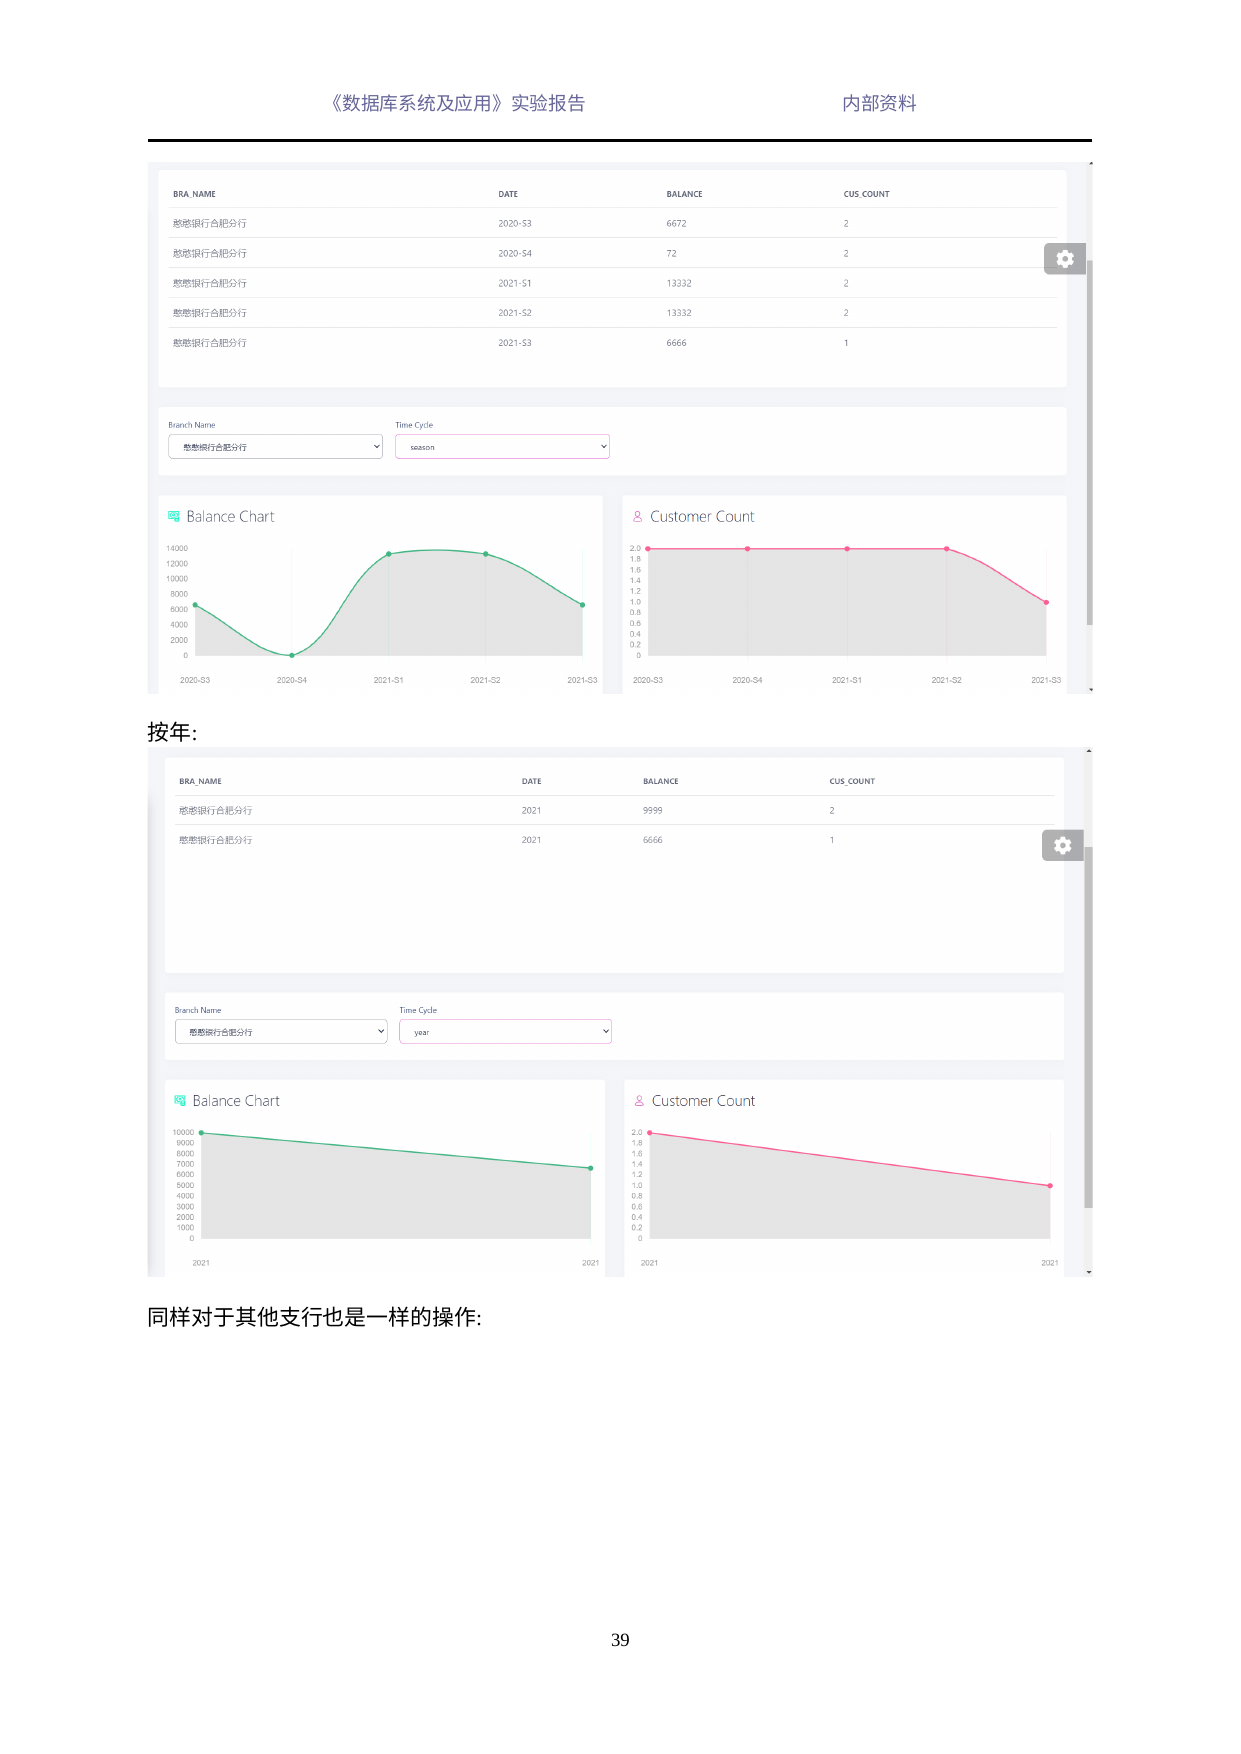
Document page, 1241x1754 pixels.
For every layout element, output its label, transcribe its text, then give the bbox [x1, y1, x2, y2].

picture [147, 747, 1093, 1277]
text 同样对于其他支行也是一样的操作: [148, 1299, 1092, 1332]
picture [147, 162, 1093, 694]
text 按年: [148, 714, 1092, 747]
